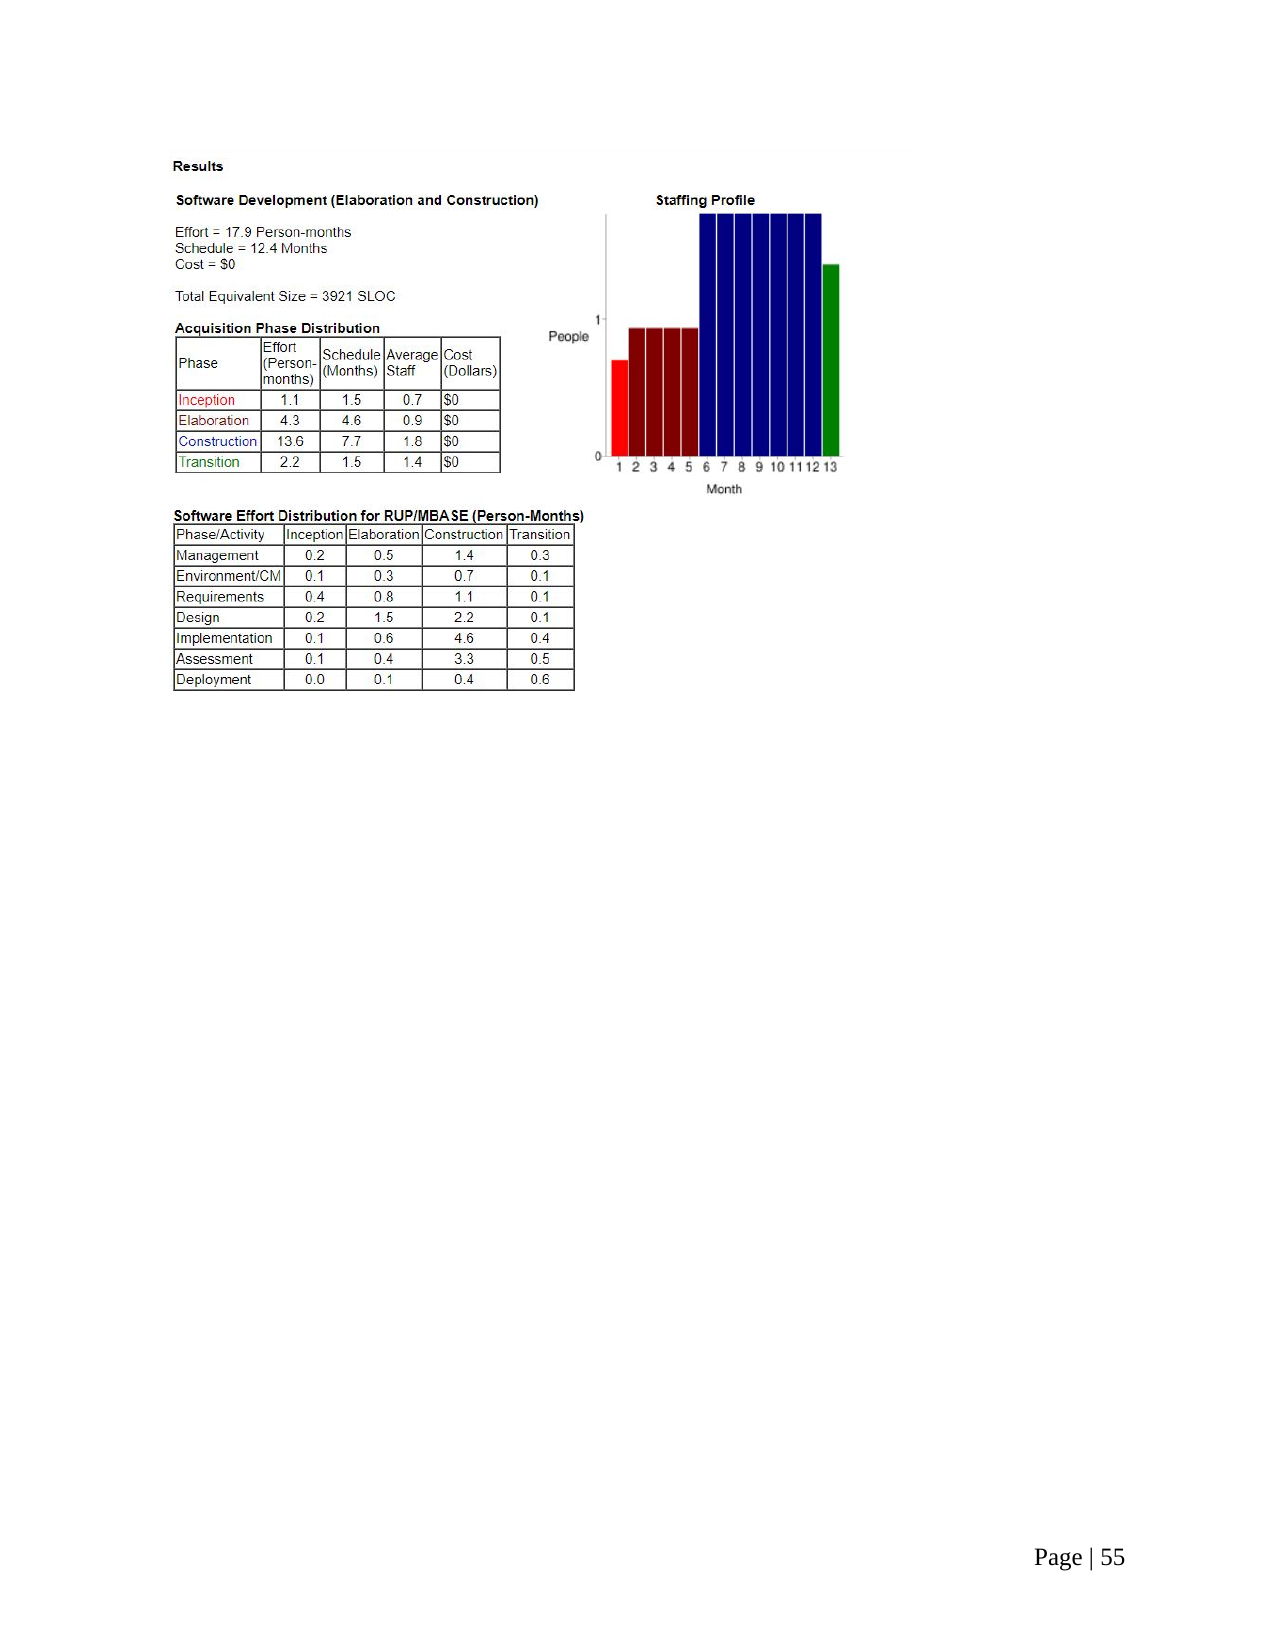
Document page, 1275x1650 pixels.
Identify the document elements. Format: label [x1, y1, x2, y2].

picture [168, 150, 914, 699]
